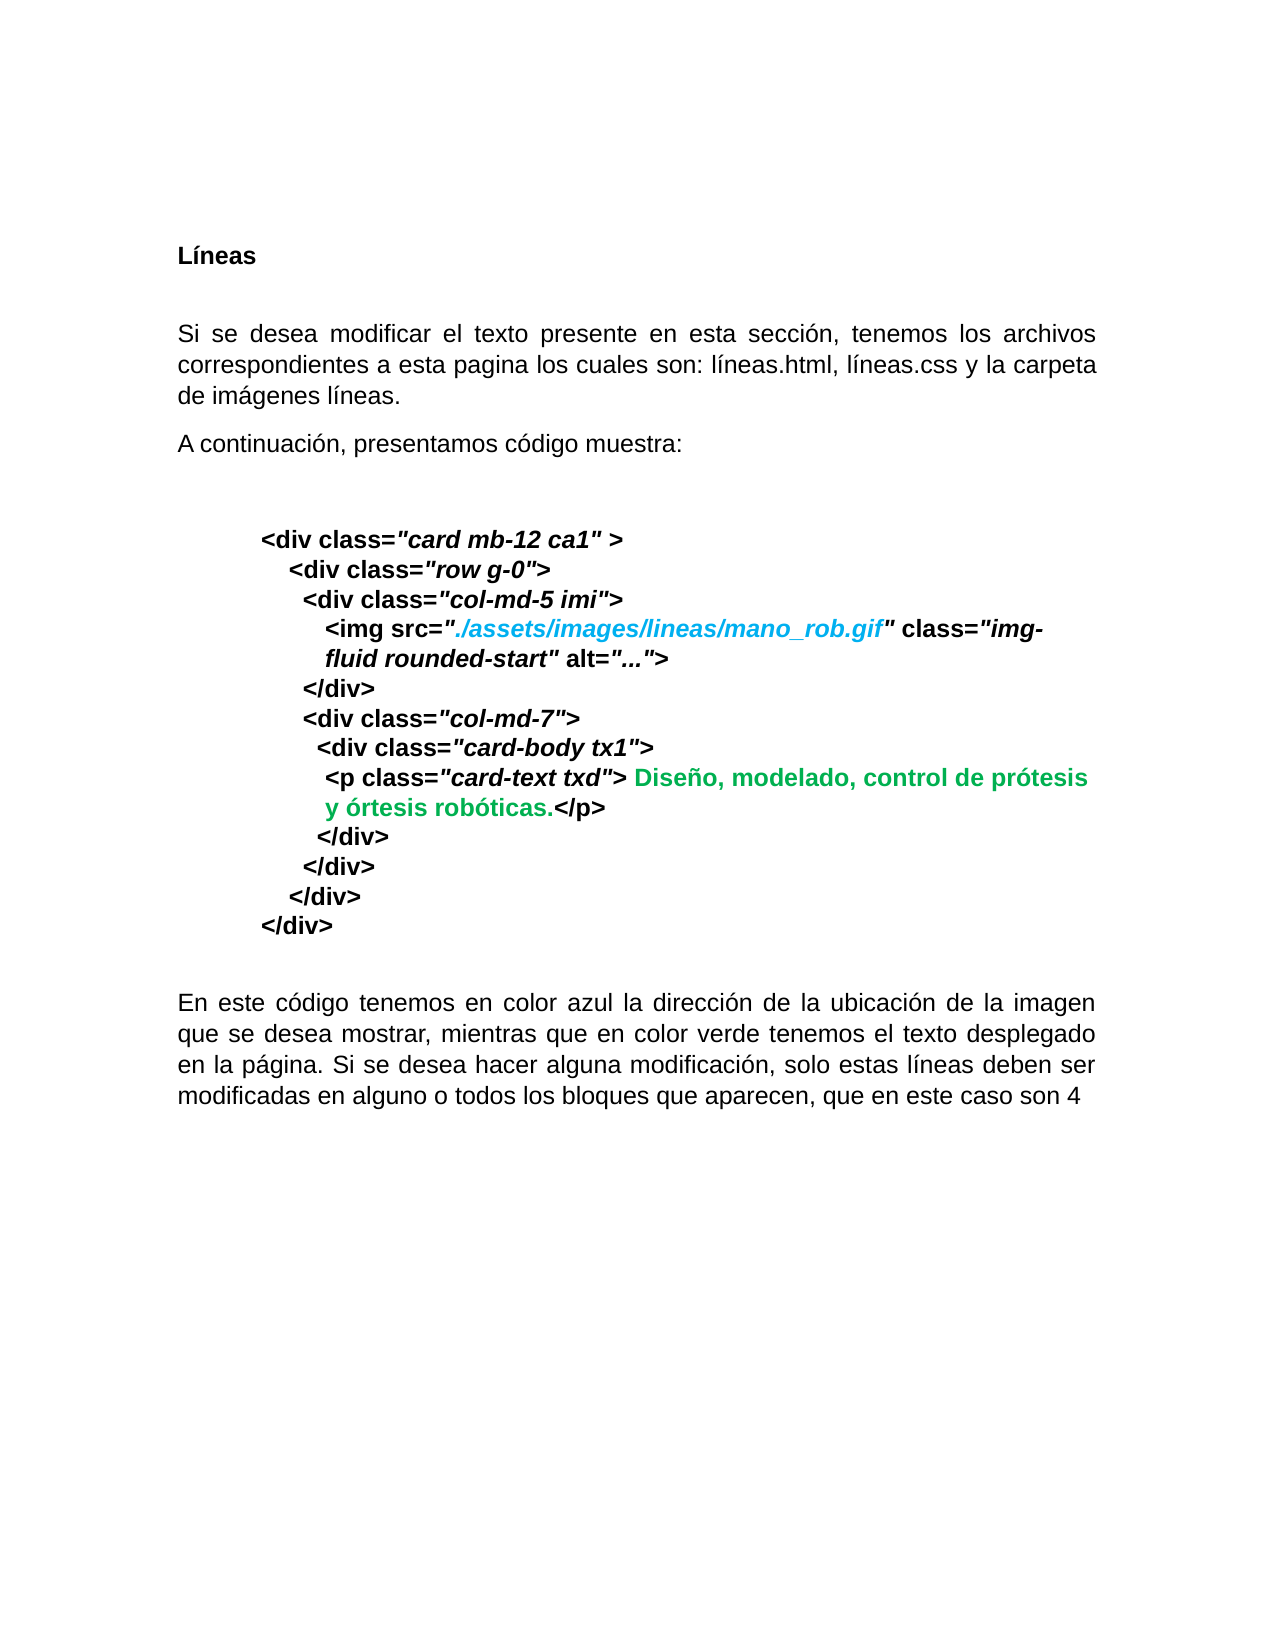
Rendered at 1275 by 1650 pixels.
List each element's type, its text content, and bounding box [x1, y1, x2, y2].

text <p class="card-text txd"> Diseño, modelado, control de prótesis y órtesis robóticas.</p> [325, 762, 1098, 821]
text <div class="card-body tx1"> [177, 732, 1098, 762]
text </div> [177, 881, 1098, 910]
text <div class="row g-0"> [177, 554, 1098, 584]
text <div class="col-md-7"> [177, 703, 1098, 732]
text <div class="card mb-12 ca1" > [177, 524, 1098, 554]
text <div class="col-md-5 imi"> [177, 584, 1098, 613]
subtitle Líneas [177, 241, 1098, 270]
text </div> [177, 673, 1098, 703]
text </div> [177, 910, 1098, 940]
text A continuación, presentamos código muestra: [177, 429, 1098, 458]
text <img src="./assets/images/lineas/mano_rob.gif" class="img-fluid rounded-start" alt="..."> [325, 613, 1098, 673]
text Si se desea modificar el texto presente en esta sección, tenemos los archivos correspondientes a esta pagina los cuales son: líneas.html, líneas.css y la carpeta de imágenes líneas. [177, 319, 1098, 410]
text </div> [177, 851, 1098, 881]
text En este código tenemos en color azul la dirección de la ubicación de la imagen que se desea mostrar, mientras que en color verde tenemos el texto desplegado en la página. Si se desea hacer alguna modificación, solo estas líneas deben ser modificadas en alguno o todos los bloques que aparecen, que en este caso son 4 [177, 988, 1098, 1110]
text </div> [177, 821, 1098, 851]
